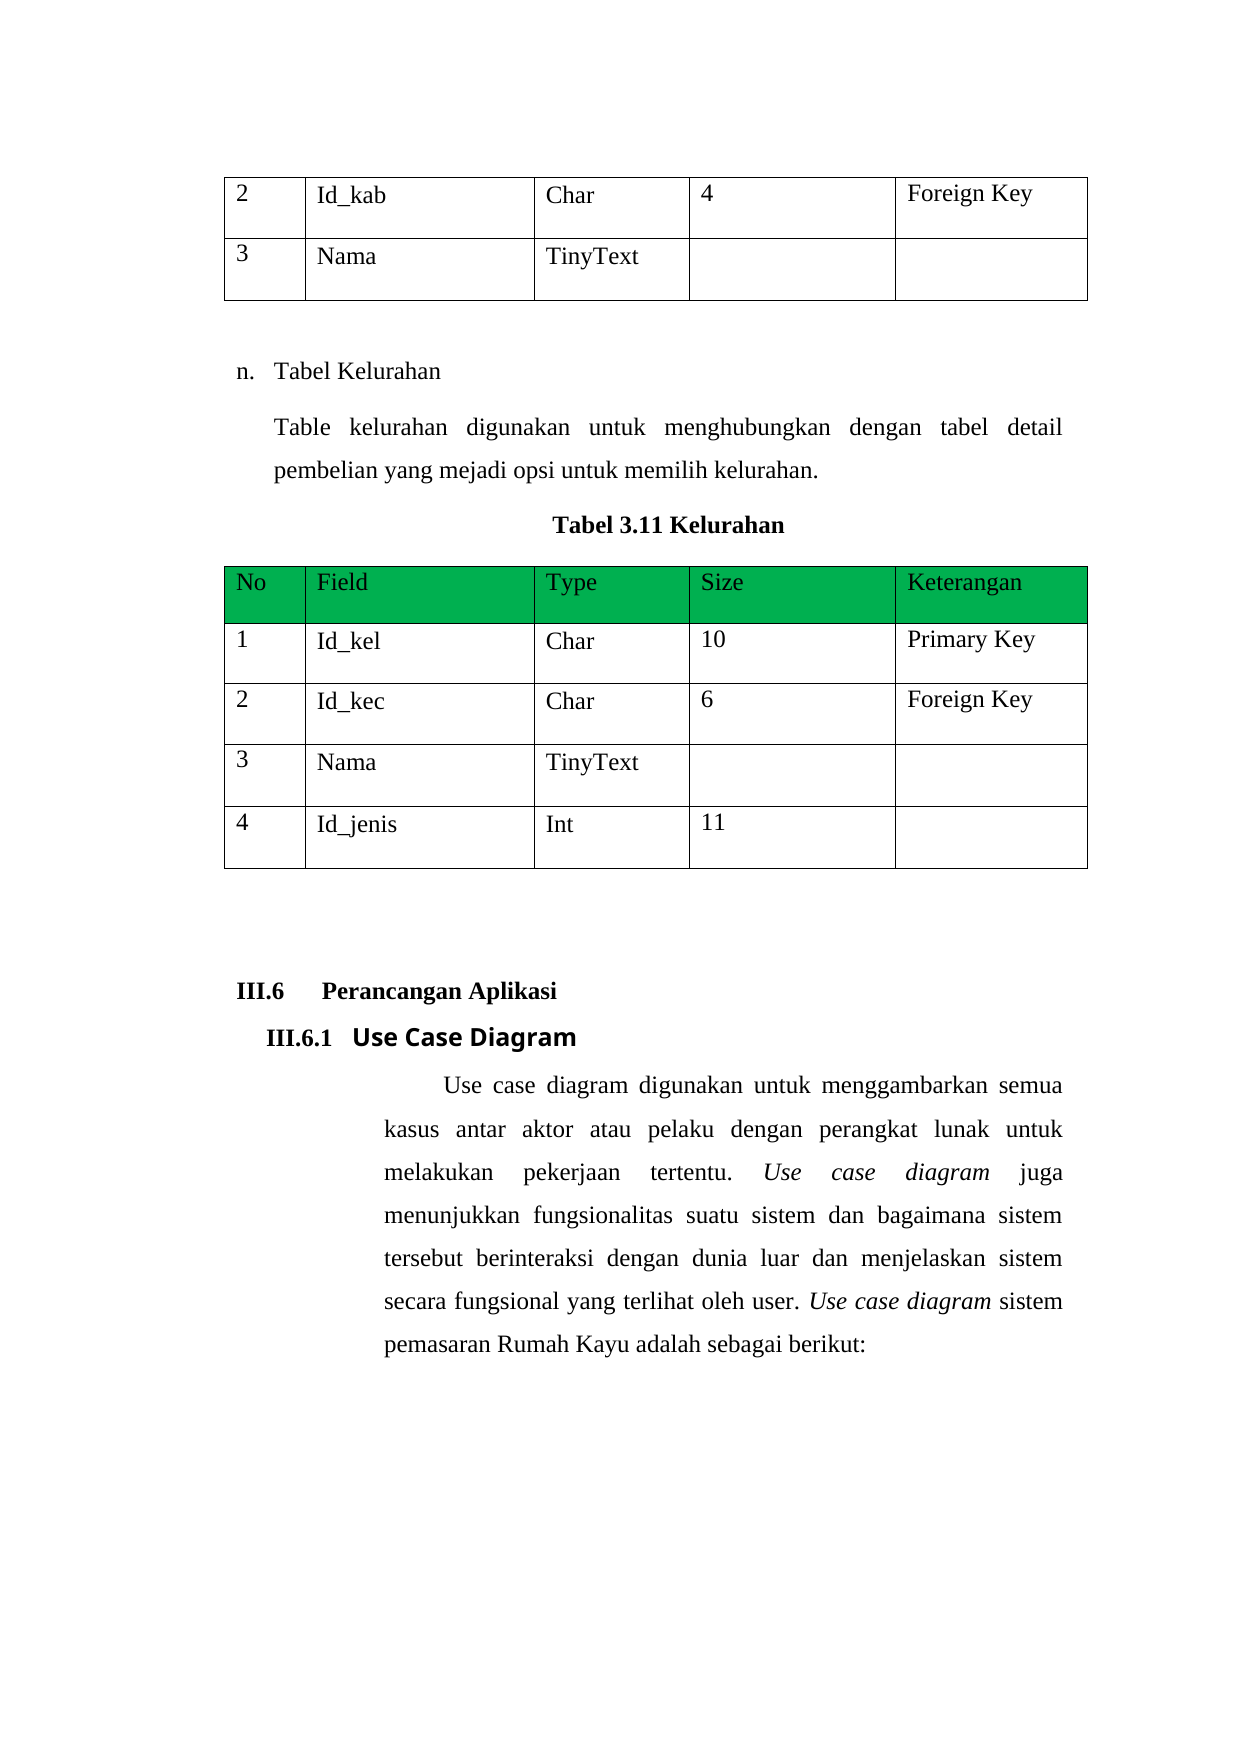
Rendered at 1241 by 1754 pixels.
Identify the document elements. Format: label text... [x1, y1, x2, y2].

table_cell 3 [225, 745, 305, 806]
table_cell Nama [306, 239, 534, 299]
table_cell [896, 745, 1087, 806]
table_cell 2 [225, 178, 305, 237]
table_cell TinyText [535, 239, 689, 299]
table_cell 4 [690, 178, 895, 237]
table_cell [896, 807, 1087, 868]
table_cell Id_kel [306, 624, 534, 683]
table_cell 2 [225, 684, 305, 743]
table_cell Id_jenis [306, 807, 534, 868]
table_header Type [535, 567, 689, 623]
table_cell Char [535, 178, 689, 237]
table_cell Char [535, 624, 689, 683]
table_cell Primary Key [896, 624, 1087, 683]
subtitle Perancangan Aplikasi [236, 976, 1063, 1005]
table_header No [225, 567, 305, 623]
table_cell [896, 239, 1087, 299]
table_cell 1 [225, 624, 305, 683]
table_cell Char [535, 684, 689, 743]
table_cell 10 [690, 624, 895, 683]
table_cell Id_kab [306, 178, 534, 237]
table_cell 6 [690, 684, 895, 743]
text Table kelurahan digunakan untuk menghubungkan dengan tabel detail pembelian yang mejadi opsi untuk memilih kelurahan. [274, 412, 1063, 484]
table_cell Id_kec [306, 684, 534, 743]
table_cell TinyText [535, 745, 689, 806]
table_cell 11 [690, 807, 895, 868]
table_cell Foreign Key [896, 178, 1087, 237]
text Use case diagram digunakan untuk menggambarkan semua kasus antar aktor atau pelaku dengan perangkat lunak untuk melakukan pekerjaan tertentu. Use case diagram juga menunjukkan fungsionalitas suatu sistem dan bagaimana sistem tersebut berinteraksi dengan dunia luar dan menjelaskan sistem secara fungsional yang terlihat oleh user. Use case diagram sistem pemasaran Rumah Kayu adalah sebagai berikut: [384, 1071, 1063, 1358]
list Tabel Kelurahan [236, 356, 1063, 385]
subtitle Use Case Diagram [266, 1019, 1063, 1053]
table_cell [690, 745, 895, 806]
table_cell Nama [306, 745, 534, 806]
table_cell Foreign Key [896, 684, 1087, 743]
table_cell 3 [225, 239, 305, 299]
table_cell Int [535, 807, 689, 868]
table_cell 4 [225, 807, 305, 868]
table_header Field [306, 567, 534, 623]
table_header Keterangan [896, 567, 1087, 623]
text Tabel 3.11 Kelurahan [274, 511, 1063, 539]
table_cell [690, 239, 895, 299]
table_header Size [690, 567, 895, 623]
